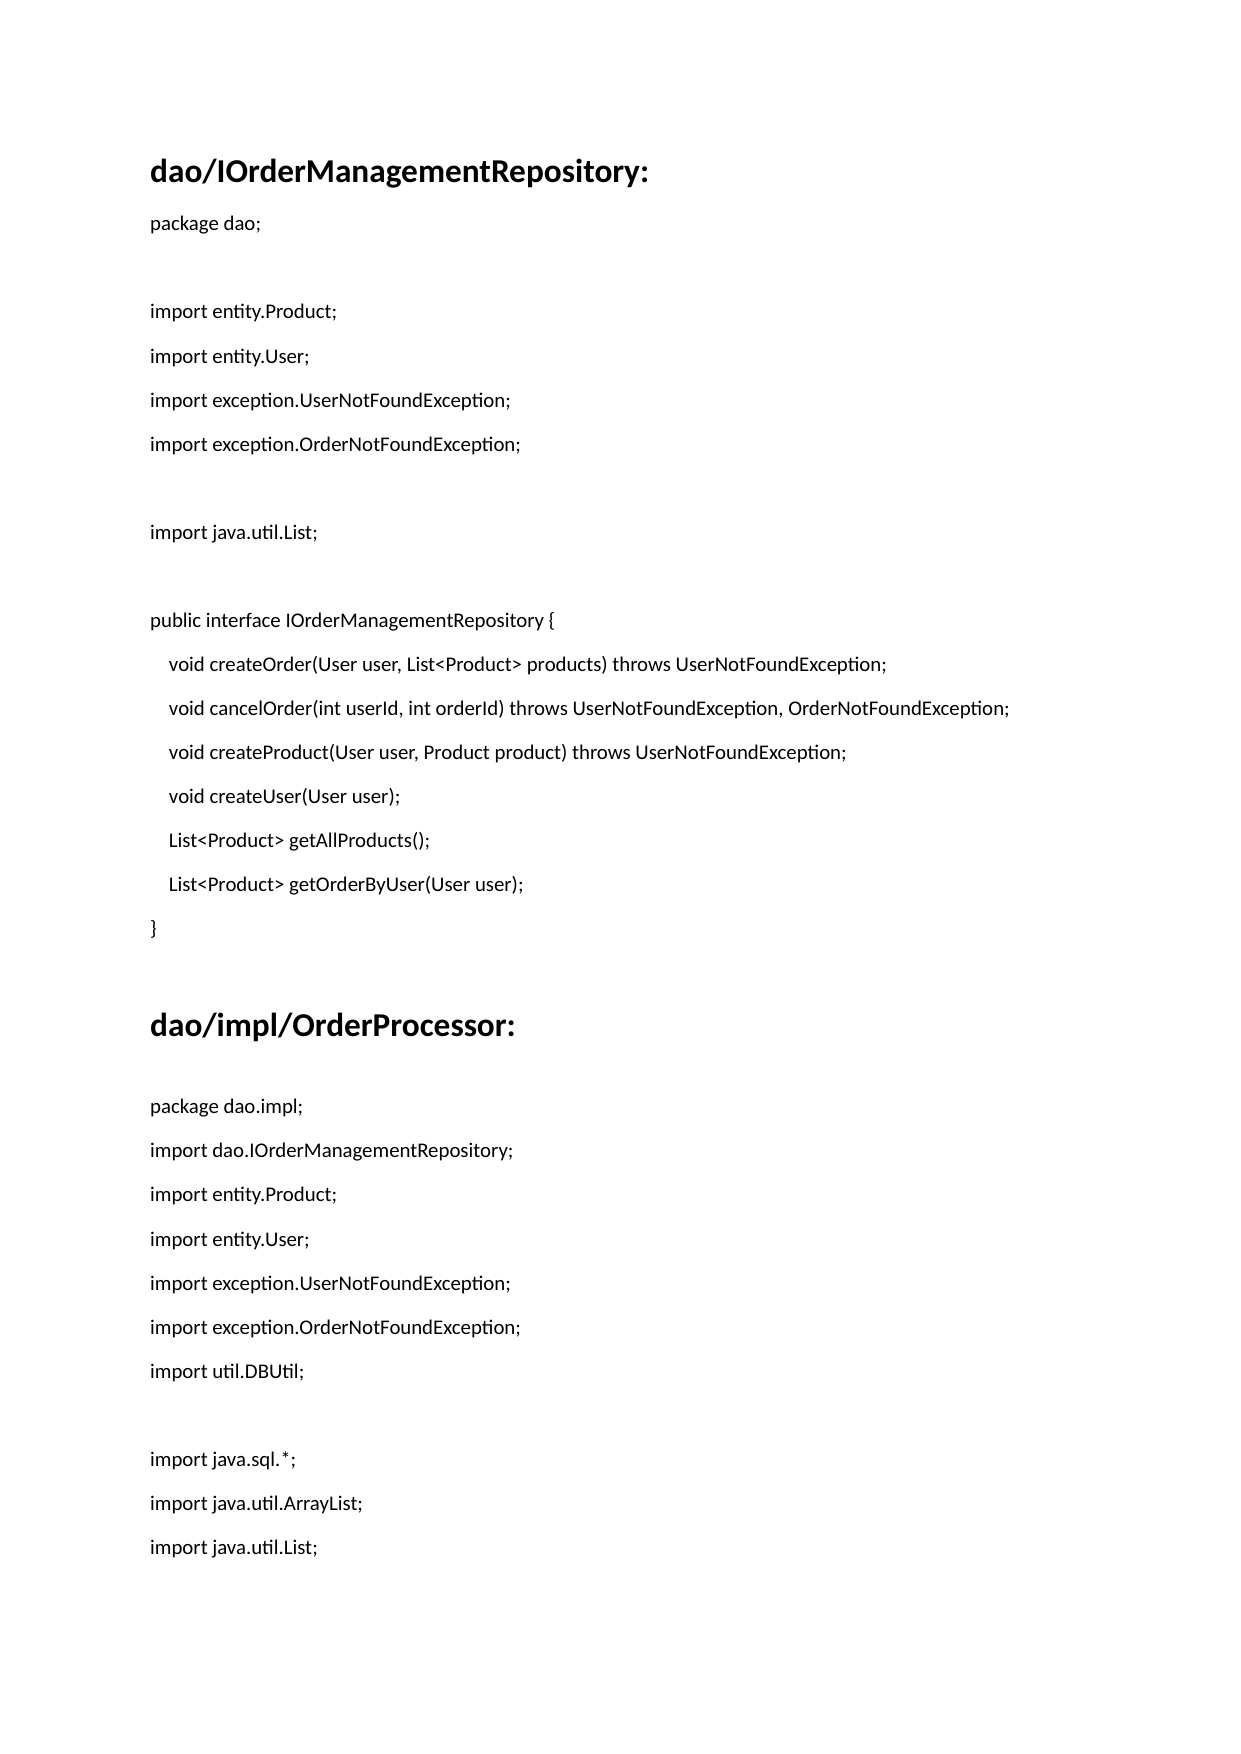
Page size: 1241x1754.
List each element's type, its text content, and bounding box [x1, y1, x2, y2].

text import entity.User; [150, 343, 1090, 368]
text import entity.User; [150, 1226, 1090, 1251]
text import java.util.ArrayList; [150, 1490, 1090, 1516]
text import exception.UserNotFoundException; [150, 387, 1090, 412]
text void createOrder(User user, List<Product> products) throws UserNotFoundException; [150, 651, 1090, 677]
text dao/impl/OrderProcessor: [150, 1004, 1090, 1075]
text import util.DBUtil; [150, 1358, 1090, 1383]
text void createUser(User user); [150, 783, 1090, 809]
text package dao.impl; [150, 1093, 1090, 1119]
text import exception.OrderNotFoundException; [150, 431, 1090, 456]
text import exception.OrderNotFoundException; [150, 1314, 1090, 1339]
text import entity.Product; [150, 1182, 1090, 1207]
text package dao; [150, 211, 1090, 236]
text public interface IOrderManagementRepository { [150, 607, 1090, 633]
text import exception.UserNotFoundException; [150, 1270, 1090, 1295]
text List<Product> getAllProducts(); [150, 827, 1090, 853]
text void createProduct(User user, Product product) throws UserNotFoundException; [150, 739, 1090, 765]
text import entity.Product; [150, 299, 1090, 324]
text } [150, 916, 1090, 941]
text void cancelOrder(int userId, int orderId) throws UserNotFoundException, OrderNotFoundException; [150, 695, 1090, 721]
text List<Product> getOrderByUser(User user); [150, 872, 1090, 897]
text import java.sql.*; [150, 1446, 1090, 1471]
text dao/IOrderManagementRepository: [150, 150, 1090, 191]
text import java.util.List; [150, 1534, 1090, 1559]
text import java.util.List; [150, 519, 1090, 544]
text import dao.IOrderManagementRepository; [150, 1138, 1090, 1163]
